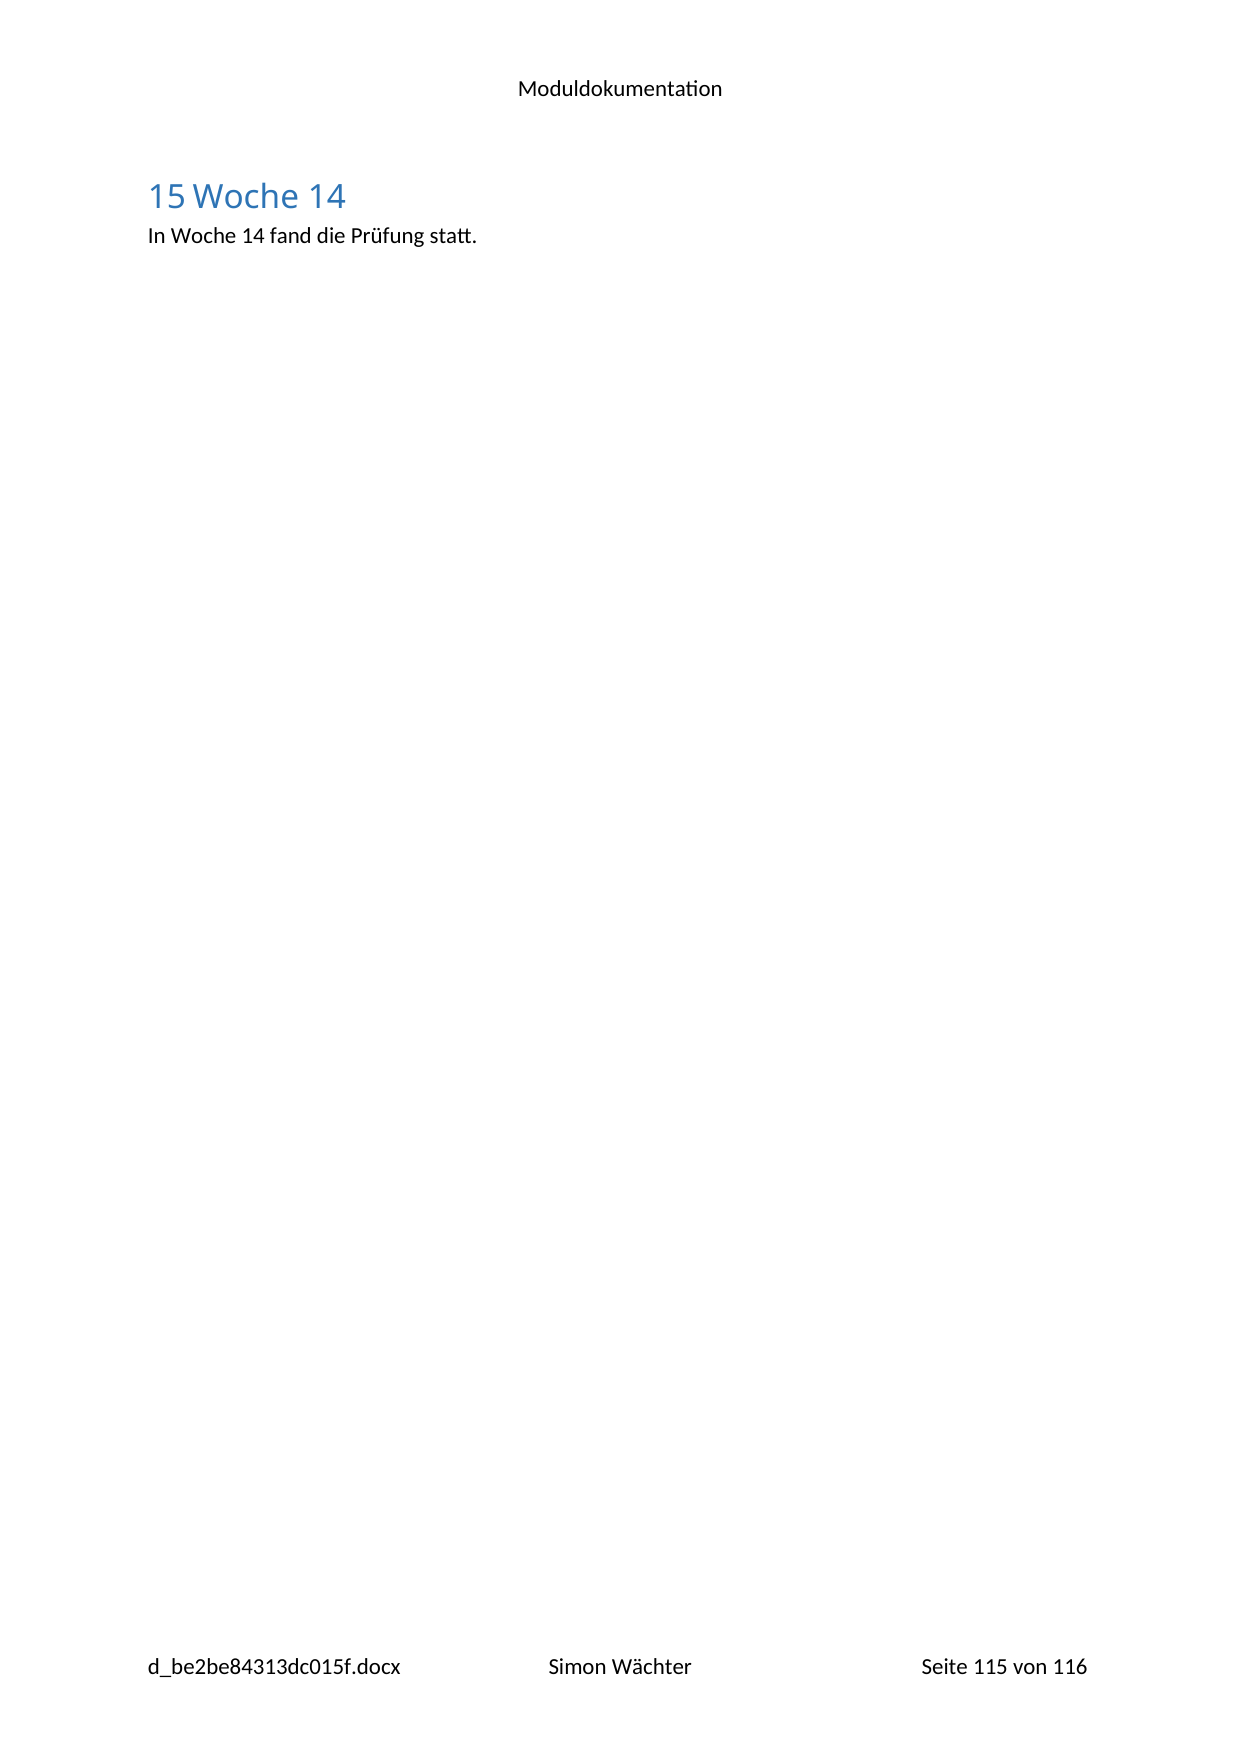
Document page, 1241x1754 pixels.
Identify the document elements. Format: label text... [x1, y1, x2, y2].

subtitle Woche 14 [148, 173, 1093, 218]
text In Woche 14 fand die Prüfung statt. [148, 222, 1093, 249]
